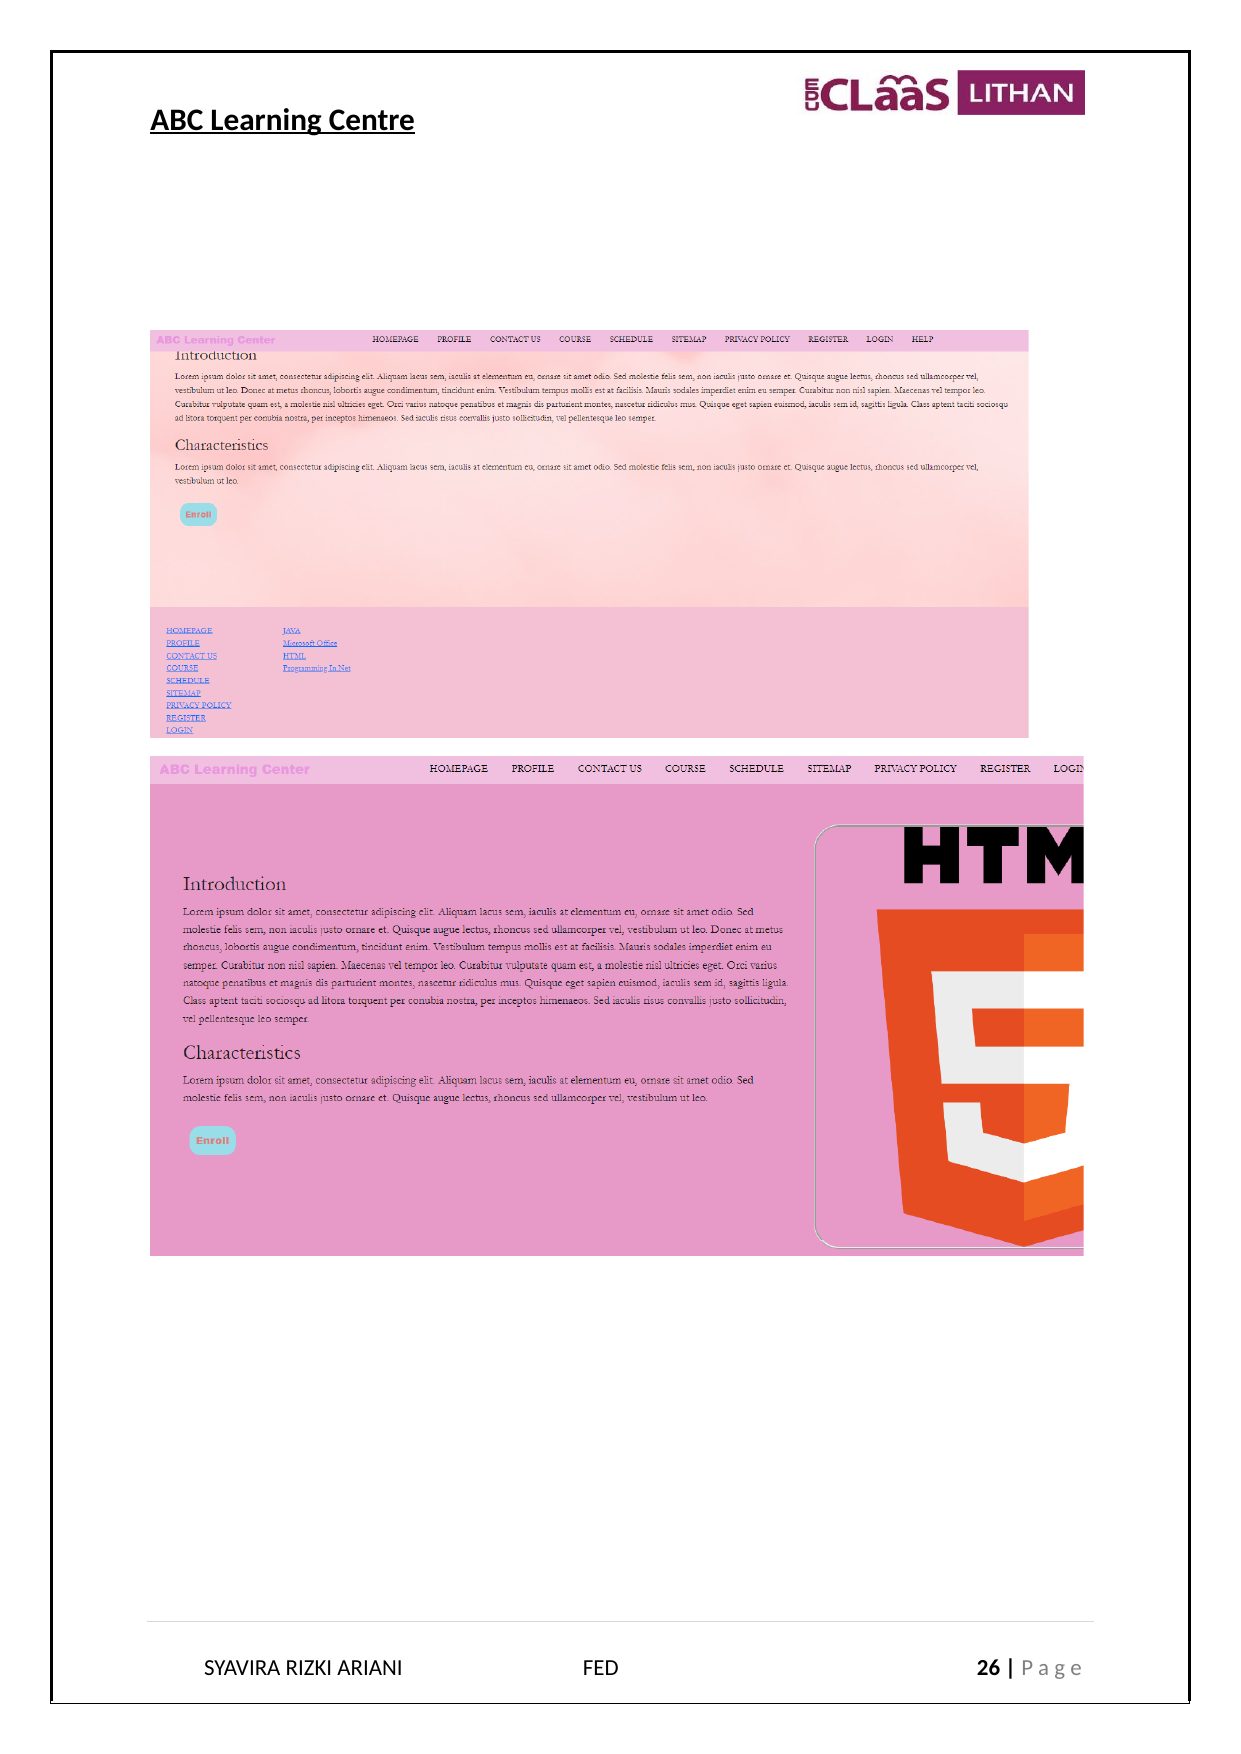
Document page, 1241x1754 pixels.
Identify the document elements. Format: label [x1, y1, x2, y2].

picture [150, 330, 1029, 738]
picture [157, 114, 162, 122]
picture [150, 70, 1095, 132]
picture [150, 756, 1084, 1256]
